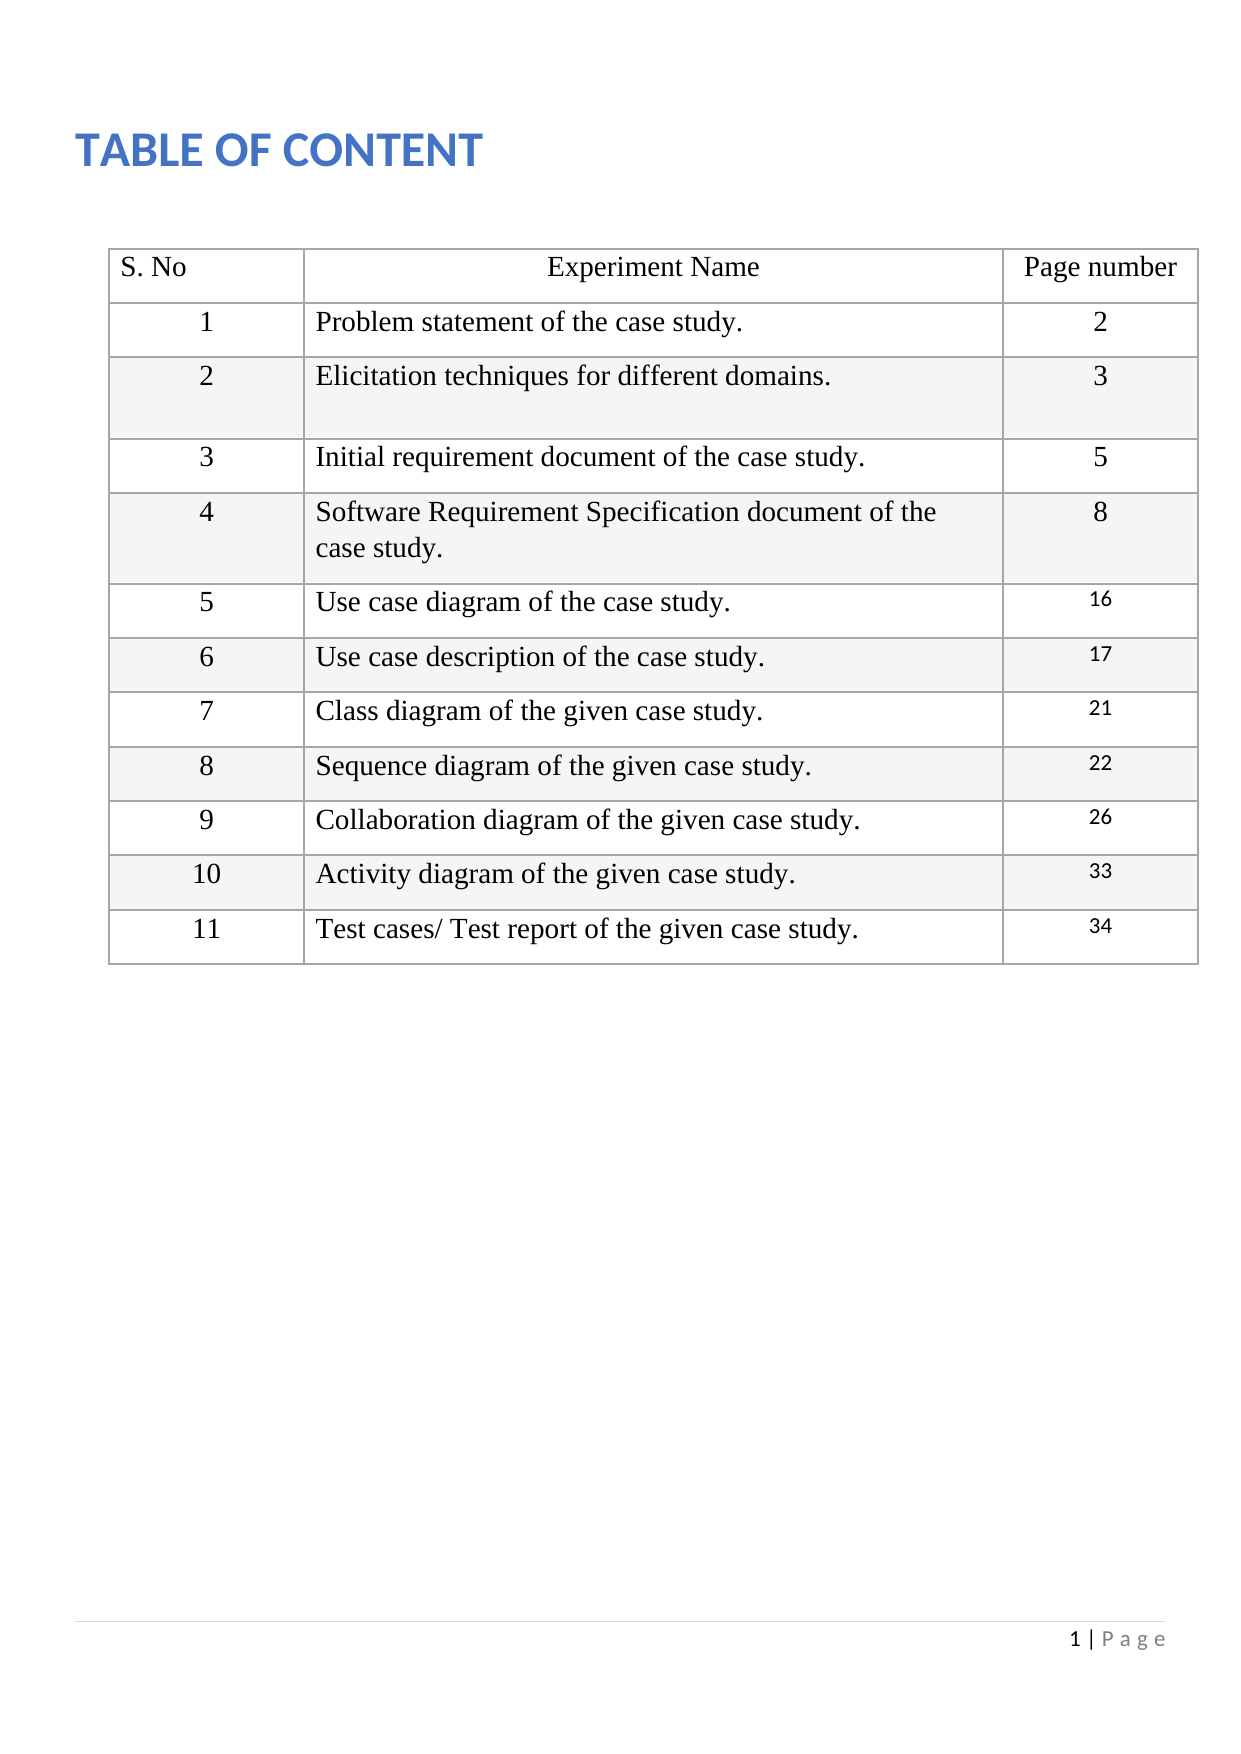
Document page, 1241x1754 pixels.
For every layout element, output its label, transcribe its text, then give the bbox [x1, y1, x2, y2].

table_cell Elicitation techniques for different domains. [305, 358, 1002, 437]
table_header Experiment Name [305, 250, 1002, 302]
table_cell 2 [1004, 304, 1197, 356]
table_cell Activity diagram of the given case study. [305, 856, 1002, 909]
table_cell 21 [1004, 693, 1197, 746]
table_cell 8 [1004, 494, 1197, 582]
table_cell Problem statement of the case study. [305, 304, 1002, 356]
table_cell 5 [110, 585, 303, 637]
table_cell 11 [110, 911, 303, 963]
table_cell 5 [1004, 440, 1197, 492]
table_cell Use case diagram of the case study. [305, 585, 1002, 637]
table_cell 9 [110, 802, 303, 854]
table_cell 34 [1004, 911, 1197, 963]
table_cell Test cases/ Test report of the given case study. [305, 911, 1002, 963]
table_cell Initial requirement document of the case study. [305, 440, 1002, 492]
table_cell 4 [110, 494, 303, 582]
table_header Page number [1004, 250, 1197, 302]
table_cell 3 [110, 440, 303, 492]
text TABLE OF CONTENT [75, 118, 1165, 179]
table_cell 3 [1004, 358, 1197, 437]
table_cell 26 [1004, 802, 1197, 854]
table_cell 16 [1004, 585, 1197, 637]
table_cell Class diagram of the given case study. [305, 693, 1002, 746]
table_cell Use case description of the case study. [305, 639, 1002, 691]
table_cell 33 [1004, 856, 1197, 909]
table_cell 8 [110, 748, 303, 800]
table_cell Software Requirement Specification document of the case study. [305, 494, 1002, 582]
table_cell Sequence diagram of the given case study. [305, 748, 1002, 800]
table_cell 6 [110, 639, 303, 691]
table_cell 1 [110, 304, 303, 356]
table_cell 22 [1004, 748, 1197, 800]
table_cell 2 [110, 358, 303, 437]
table_header S. No [110, 250, 303, 302]
table_cell Collaboration diagram of the given case study. [305, 802, 1002, 854]
table_cell 17 [1004, 639, 1197, 691]
table_cell 10 [110, 856, 303, 909]
table_cell 7 [110, 693, 303, 746]
